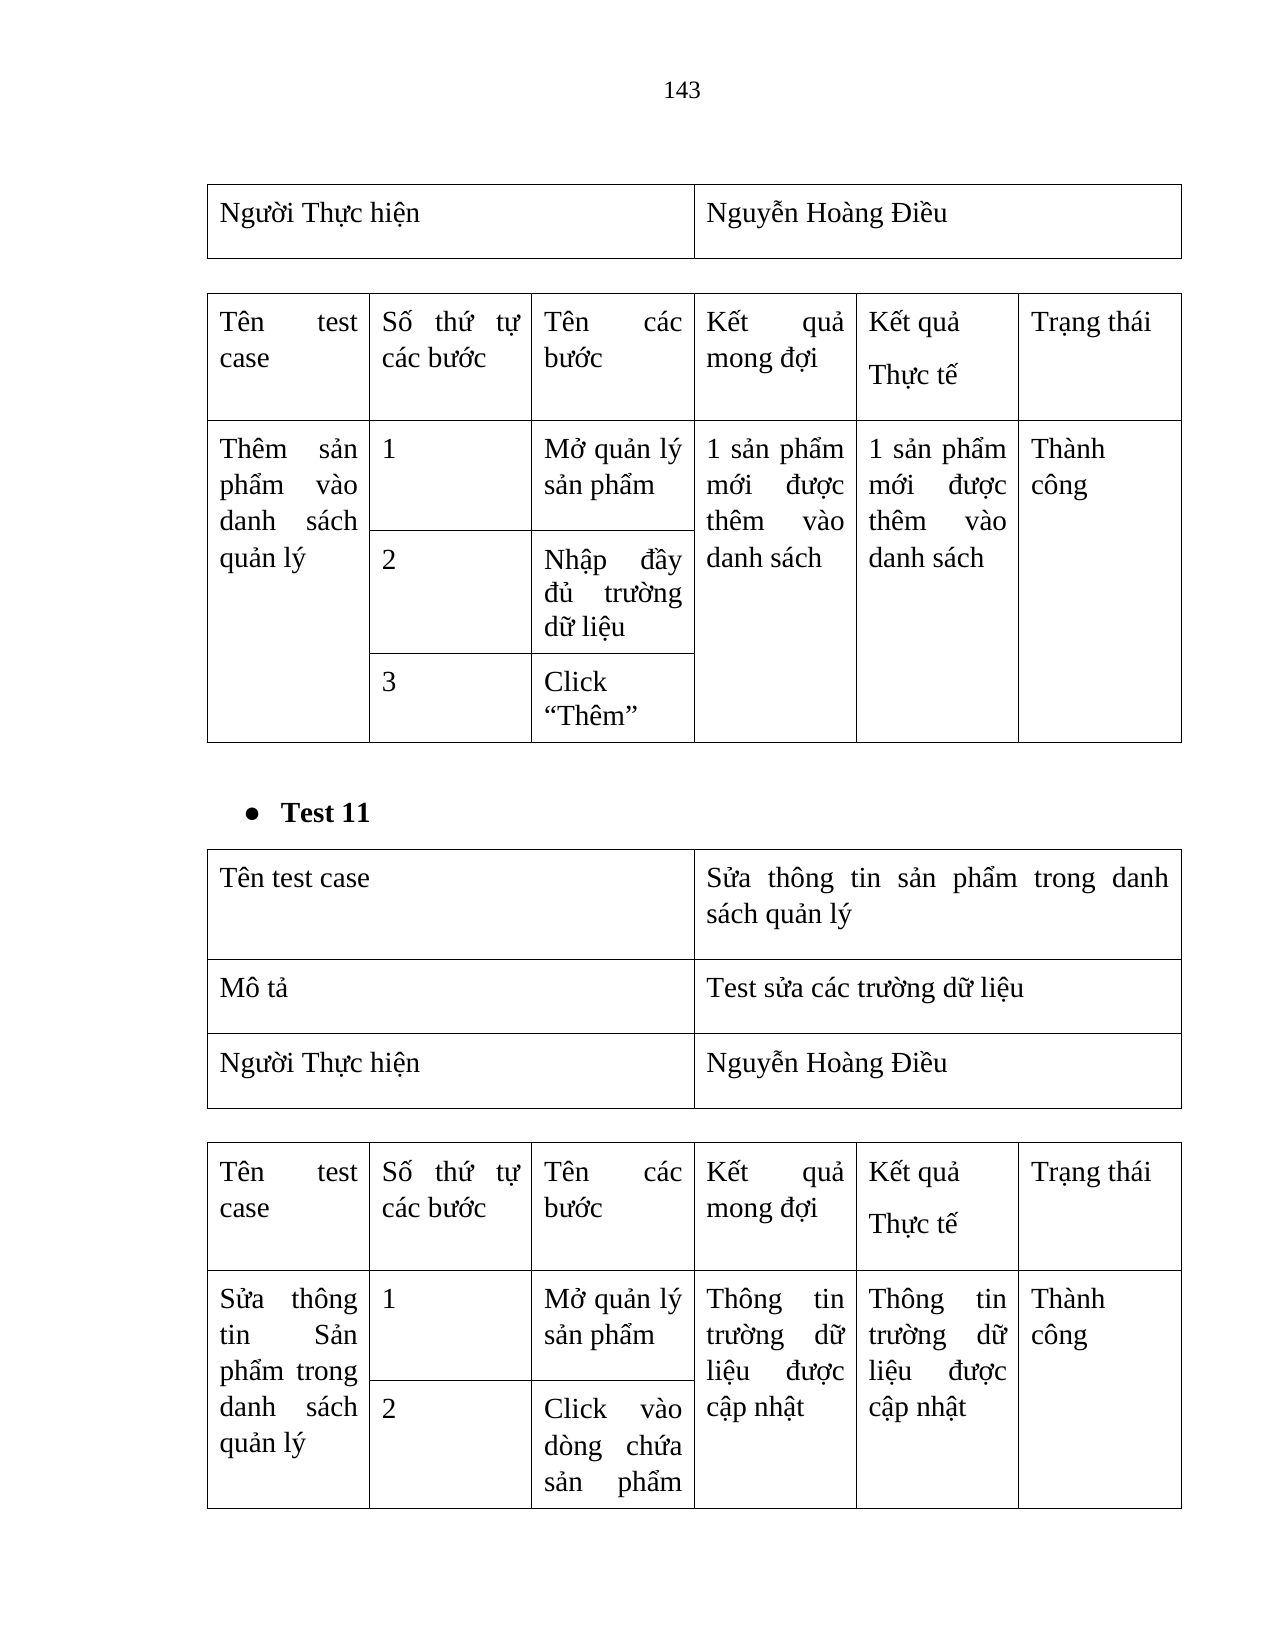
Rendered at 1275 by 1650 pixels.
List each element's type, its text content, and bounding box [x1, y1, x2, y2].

table_cell Mở quản lý sản phẩm [532, 421, 694, 530]
table_cell Thông tin trường dữ liệu được cập nhật [695, 1271, 856, 1508]
table_cell Nguyễn Hoàng Điều [695, 185, 1181, 258]
table_cell Người Thực hiện [208, 1034, 694, 1108]
list Test 11 [243, 796, 1157, 829]
table_header Kết quả mong đợi [695, 294, 856, 420]
table_cell Nhập đầy đủ trường dữ liệu [532, 531, 694, 653]
table_header Tên các bước [532, 1143, 694, 1269]
table_cell 2 [370, 1381, 531, 1508]
table_header Số thứ tự các bước [370, 1143, 531, 1269]
table_cell Thông tin trường dữ liệu được cập nhật [857, 1271, 1018, 1508]
table_cell Người Thực hiện [208, 185, 694, 258]
table_header Kết quả Thực tế [857, 294, 1018, 420]
table_header Trạng thái [1019, 294, 1181, 420]
table_cell 2 [370, 531, 531, 653]
table_cell Thêm sản phẩm vào danh sách quản lý [208, 421, 369, 742]
table_cell Click “Thêm” [532, 654, 694, 742]
table_cell Mở quản lý sản phẩm [532, 1271, 694, 1380]
table_header Tên test case [208, 1143, 369, 1269]
table_cell Mô tả [208, 960, 694, 1033]
table_cell 1 [370, 421, 531, 530]
table_header Tên test case [208, 850, 694, 959]
table_cell Test sửa các trường dữ liệu [695, 960, 1181, 1033]
table_cell Sửa thông tin Sản phẩm trong danh sách quản lý [208, 1271, 369, 1508]
table_cell 1 sản phẩm mới được thêm vào danh sách [695, 421, 856, 742]
table_header Sửa thông tin sản phẩm trong danh sách quản lý [695, 850, 1181, 959]
table_header Tên test case [208, 294, 369, 420]
table_cell 1 [370, 1271, 531, 1380]
table_cell Nguyễn Hoàng Điều [695, 1034, 1181, 1108]
table_header Tên các bước [532, 294, 694, 420]
table_cell 3 [370, 654, 531, 742]
table_header Kết quả mong đợi [695, 1143, 856, 1269]
table_cell Thành công [1019, 1271, 1181, 1508]
table_cell 1 sản phẩm mới được thêm vào danh sách [857, 421, 1018, 742]
table_header Số thứ tự các bước [370, 294, 531, 420]
table_header Trạng thái [1019, 1143, 1181, 1269]
table_header Kết quả Thực tế [857, 1143, 1018, 1269]
table_cell Thành công [1019, 421, 1181, 742]
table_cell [532, 1381, 694, 1508]
